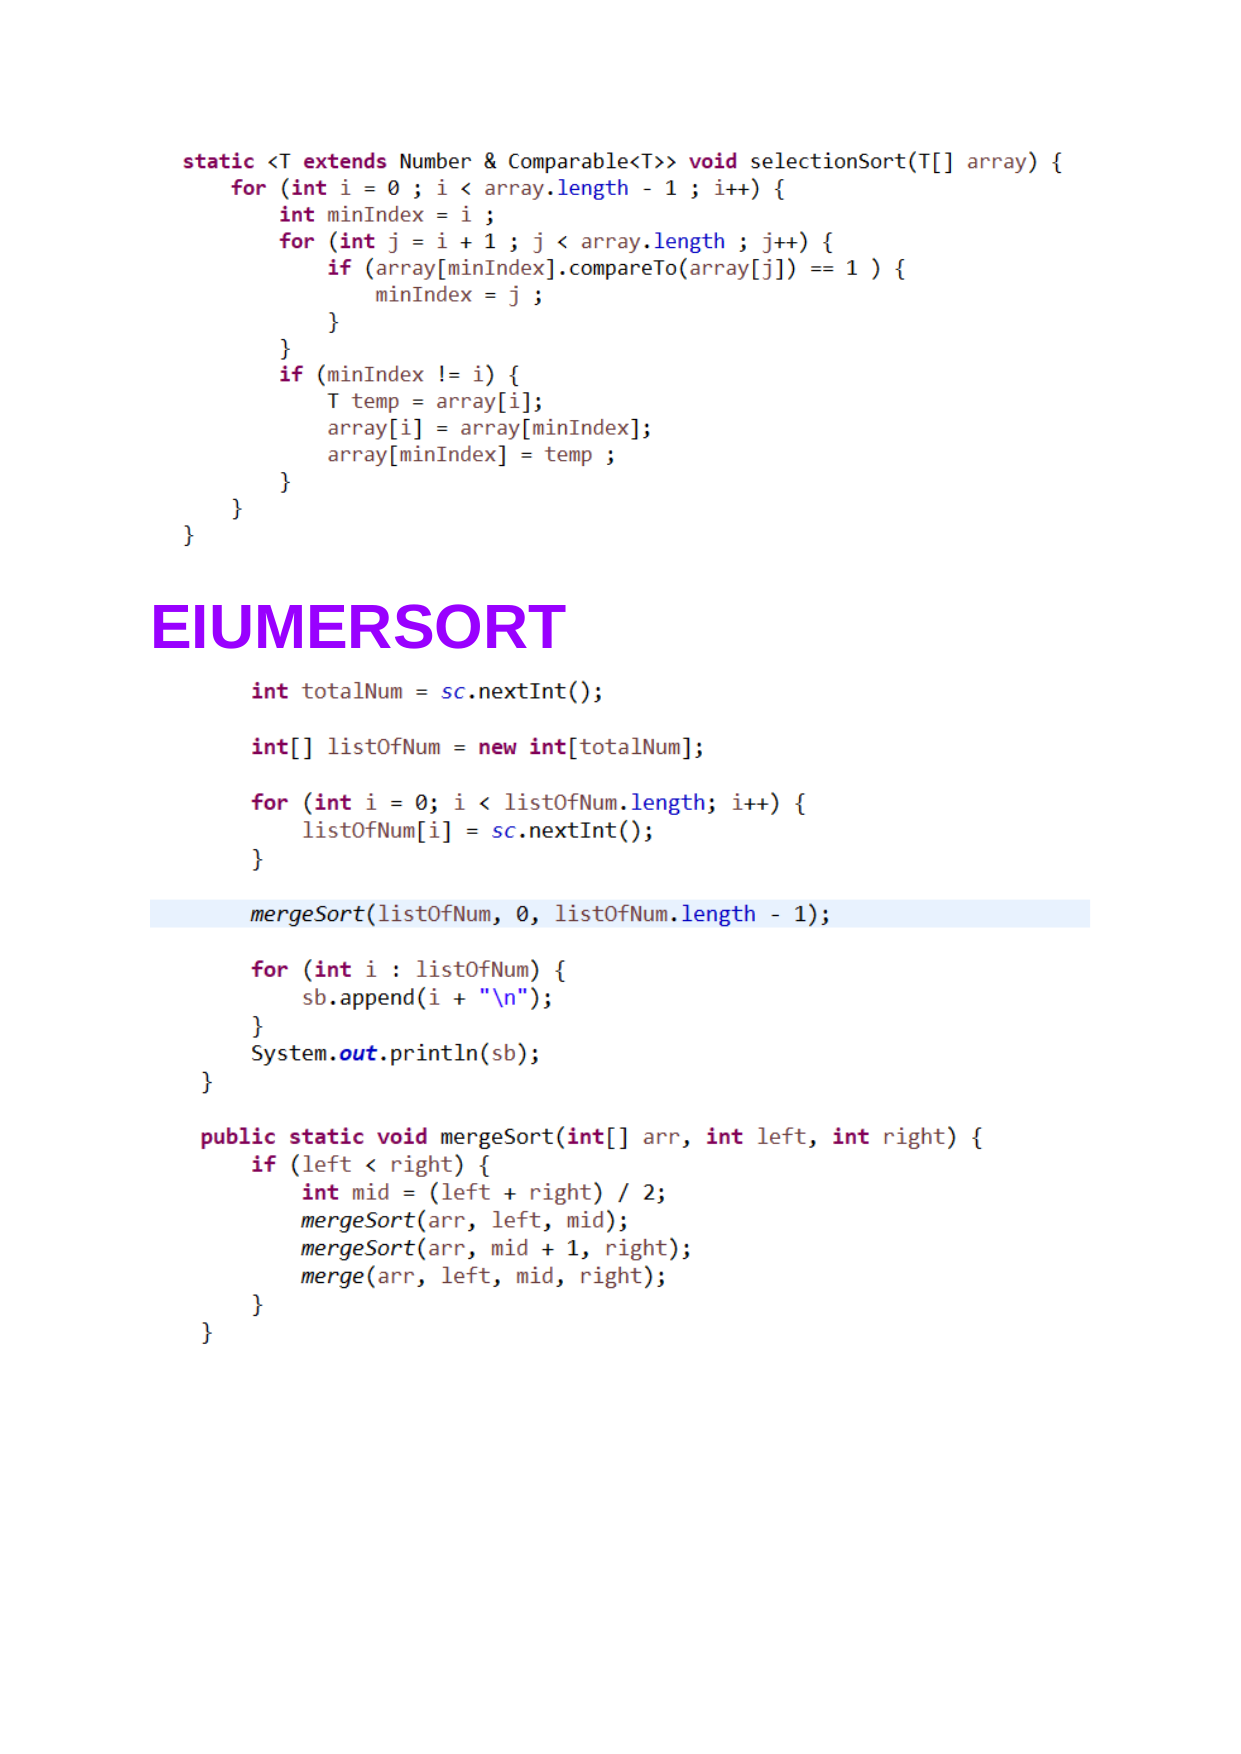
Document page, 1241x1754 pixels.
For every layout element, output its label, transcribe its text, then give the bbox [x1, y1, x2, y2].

picture [150, 672, 1091, 1363]
picture [150, 150, 1091, 557]
text EIUMERSORT [150, 590, 1090, 662]
